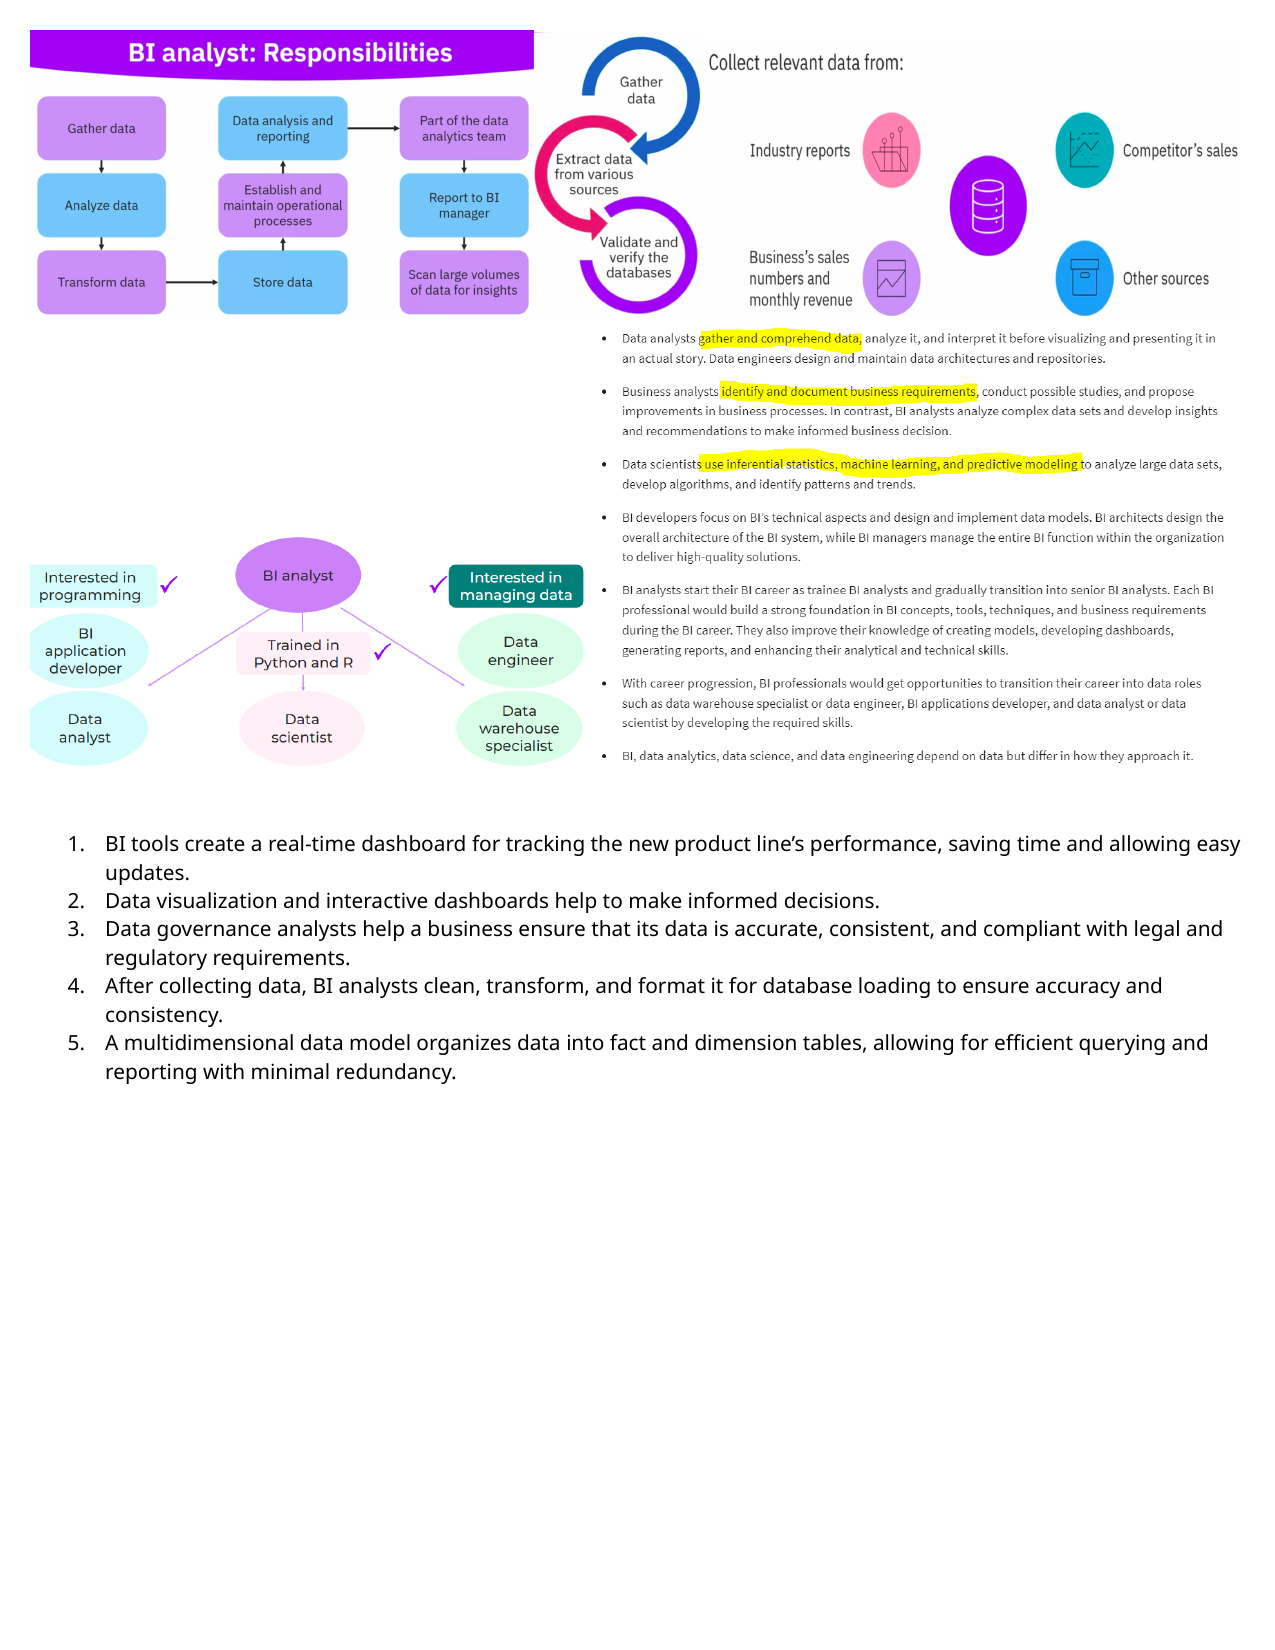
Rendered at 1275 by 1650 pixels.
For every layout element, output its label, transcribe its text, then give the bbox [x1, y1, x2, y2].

list A multidimensional data model organizes data into fact and dimension tables, allowing for efficient querying and reporting with minimal redundancy. [67, 1028, 1245, 1085]
list Data governance analysts help a business ensure that its data is accurate, consistent, and compliant with legal and regulatory requirements. [67, 914, 1245, 971]
picture [30, 30, 1241, 773]
list BI tools create a real-time dashboard for tracking the new product line’s performance, saving time and allowing easy updates. [67, 829, 1245, 886]
list Data visualization and interactive dashboards help to make informed decisions. [67, 886, 1245, 914]
list After collecting data, BI analysts clean, transform, and format it for database loading to ensure accuracy and consistency. [67, 971, 1245, 1028]
